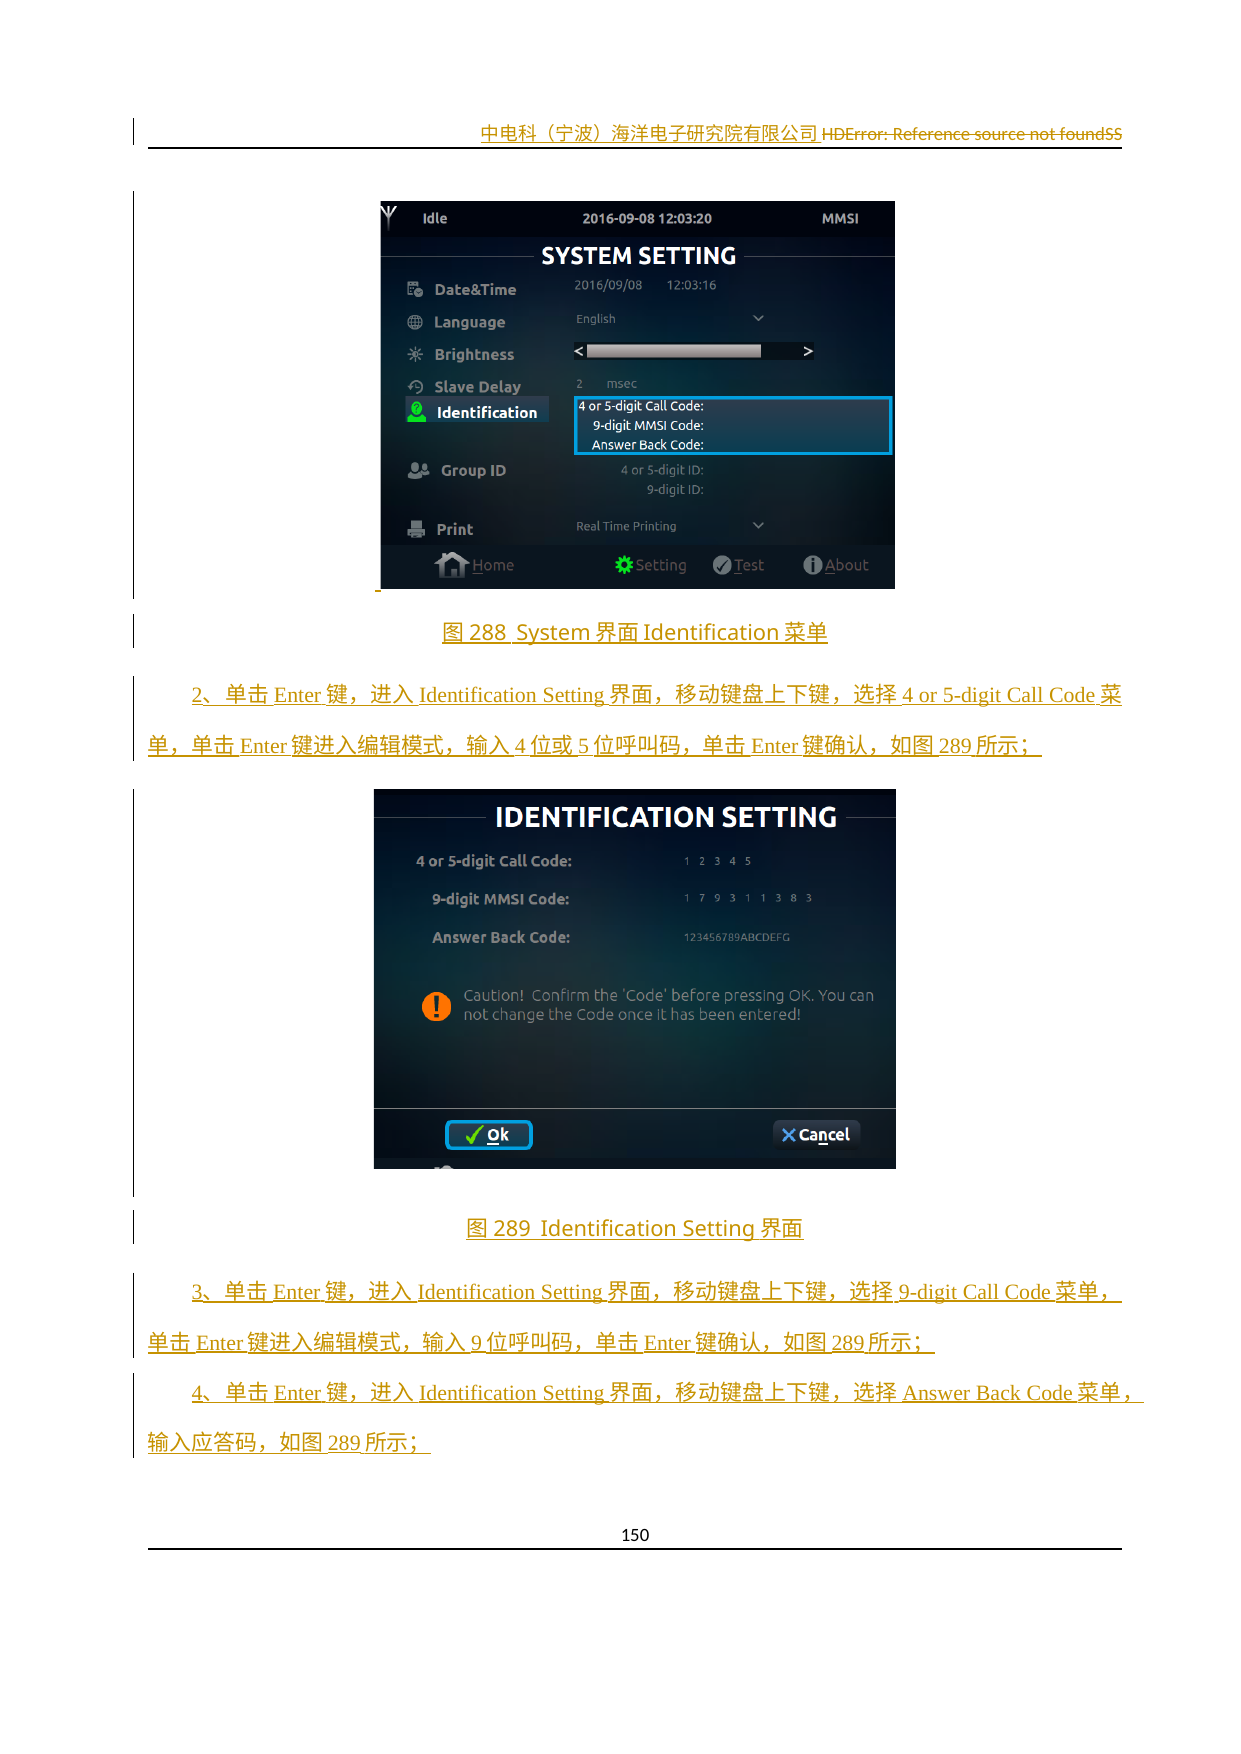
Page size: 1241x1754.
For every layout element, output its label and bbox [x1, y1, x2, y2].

picture [380, 201, 895, 589]
picture [373, 789, 896, 1169]
